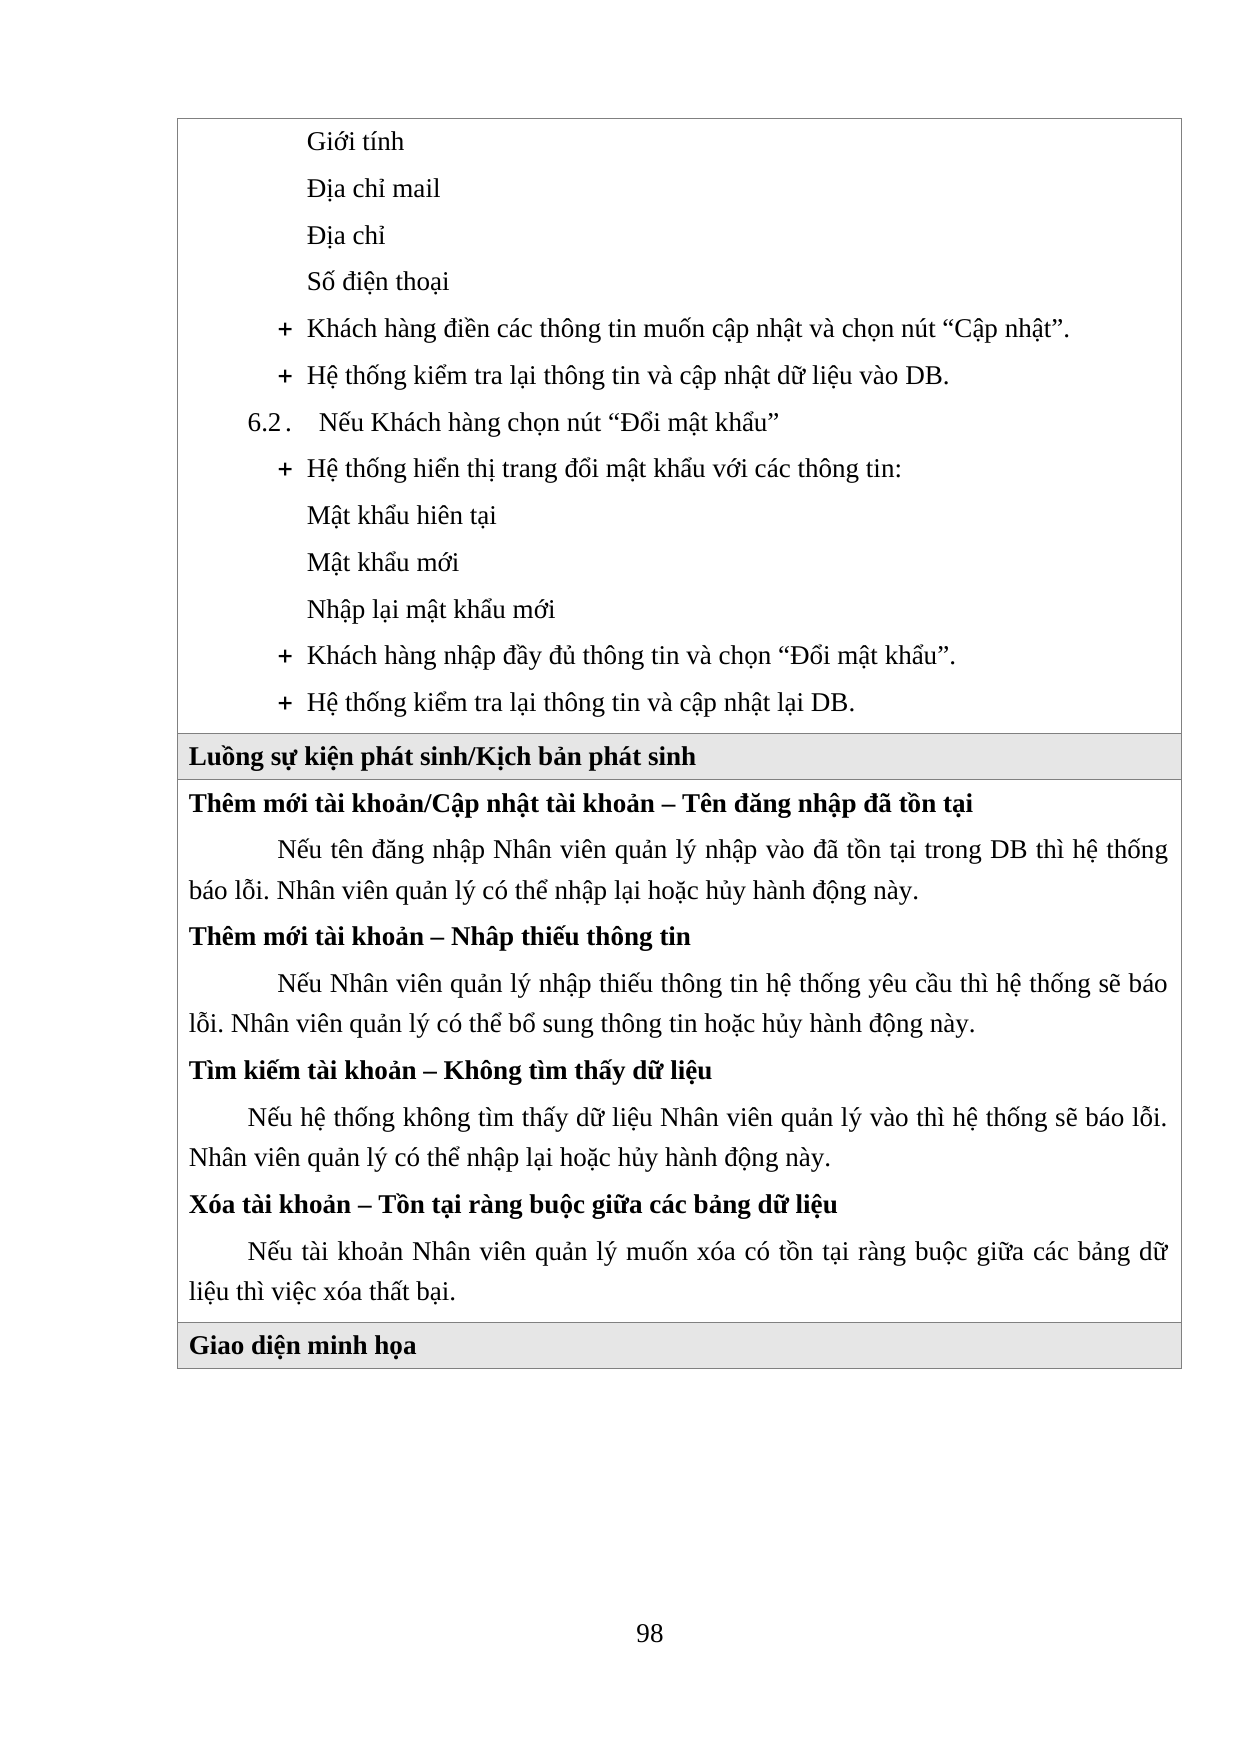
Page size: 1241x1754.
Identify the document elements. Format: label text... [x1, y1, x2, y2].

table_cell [178, 119, 1181, 733]
table_cell Giao diện minh họa [178, 1323, 1181, 1368]
table_cell Luồng sự kiện phát sinh/Kịch bản phát sinh [178, 734, 1181, 779]
table_cell Thêm mới tài khoản/Cập nhật tài khoản – Tên đăng nhập đã tồn tại Nếu tên đăng nhập Nhân viên quản lý nhập vào đã tồn tại trong DB thì hệ thống báo lỗi. Nhân viên quản lý có thể nhập lại hoặc hủy hành động này. Thêm mới tài khoản – Nhâp thiếu thông tin Nếu Nhân viên quản lý nhập thiếu thông tin hệ thống yêu cầu thì hệ thống sẽ báo lỗi. Nhân viên quản lý có thể bổ sung thông tin hoặc hủy hành động này. Tìm kiếm tài khoản – Không tìm thấy dữ liệu Nếu hệ thống không tìm thấy dữ liệu Nhân viên quản lý vào thì hệ thống sẽ báo lỗi. Nhân viên quản lý có thể nhập lại hoặc hủy hành động này. Xóa tài khoản – Tồn tại ràng buộc giữa các bảng dữ liệu Nếu tài khoản Nhân viên quản lý muốn xóa có tồn tại ràng buộc giữa các bảng dữ liệu thì việc xóa thất bại. [178, 780, 1181, 1322]
